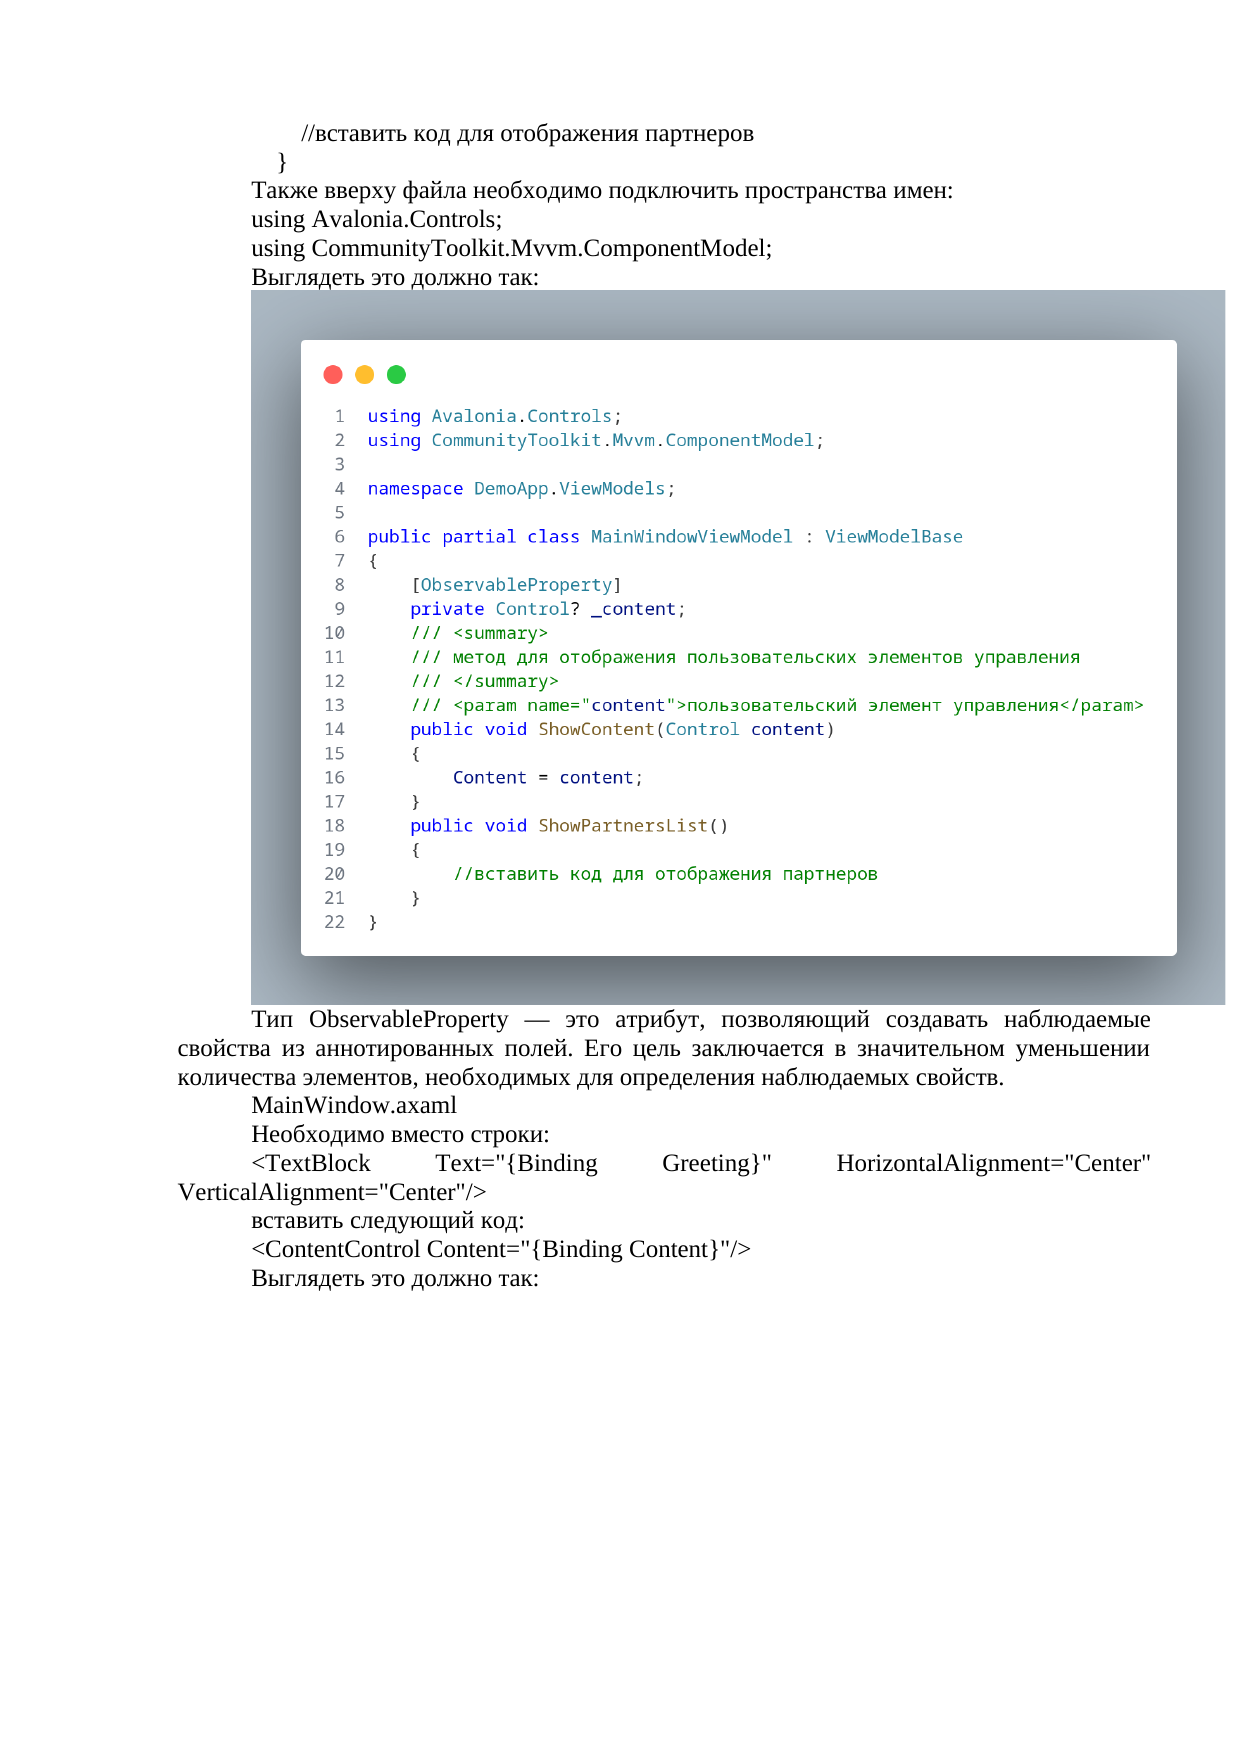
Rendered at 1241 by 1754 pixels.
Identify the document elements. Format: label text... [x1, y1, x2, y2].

text <ContentControl Content="{Binding Content}"/> [177, 1234, 1152, 1263]
text <TextBlock Text="{Binding Greeting}" HorizontalAlignment="Center" VerticalAlignment="Center"/> [177, 1148, 1152, 1206]
text using Avalonia.Controls; [177, 204, 1152, 233]
picture [251, 290, 1226, 1005]
text вставить следующий код: [177, 1206, 1152, 1234]
text Также вверху файла необходимо подключить пространства имен: [177, 176, 1152, 204]
text Выглядеть это должно так: [177, 262, 1152, 291]
text using CommunityToolkit.Mvvm.ComponentModel; [177, 233, 1152, 262]
text } [177, 147, 1152, 176]
subtitle MainWindow.axaml [177, 1091, 1152, 1119]
text //вставить код для отображения партнеров [177, 118, 1152, 147]
text Необходимо вместо строки: [177, 1119, 1152, 1148]
text Выглядеть это должно так: [177, 1263, 1152, 1292]
text Тип ObservableProperty — это атрибут, позволяющий создавать наблюдаемые свойства из аннотированных полей. Его цель заключается в значительном уменьшении количества элементов, необходимых для определения наблюдаемых свойств. [177, 1004, 1152, 1091]
